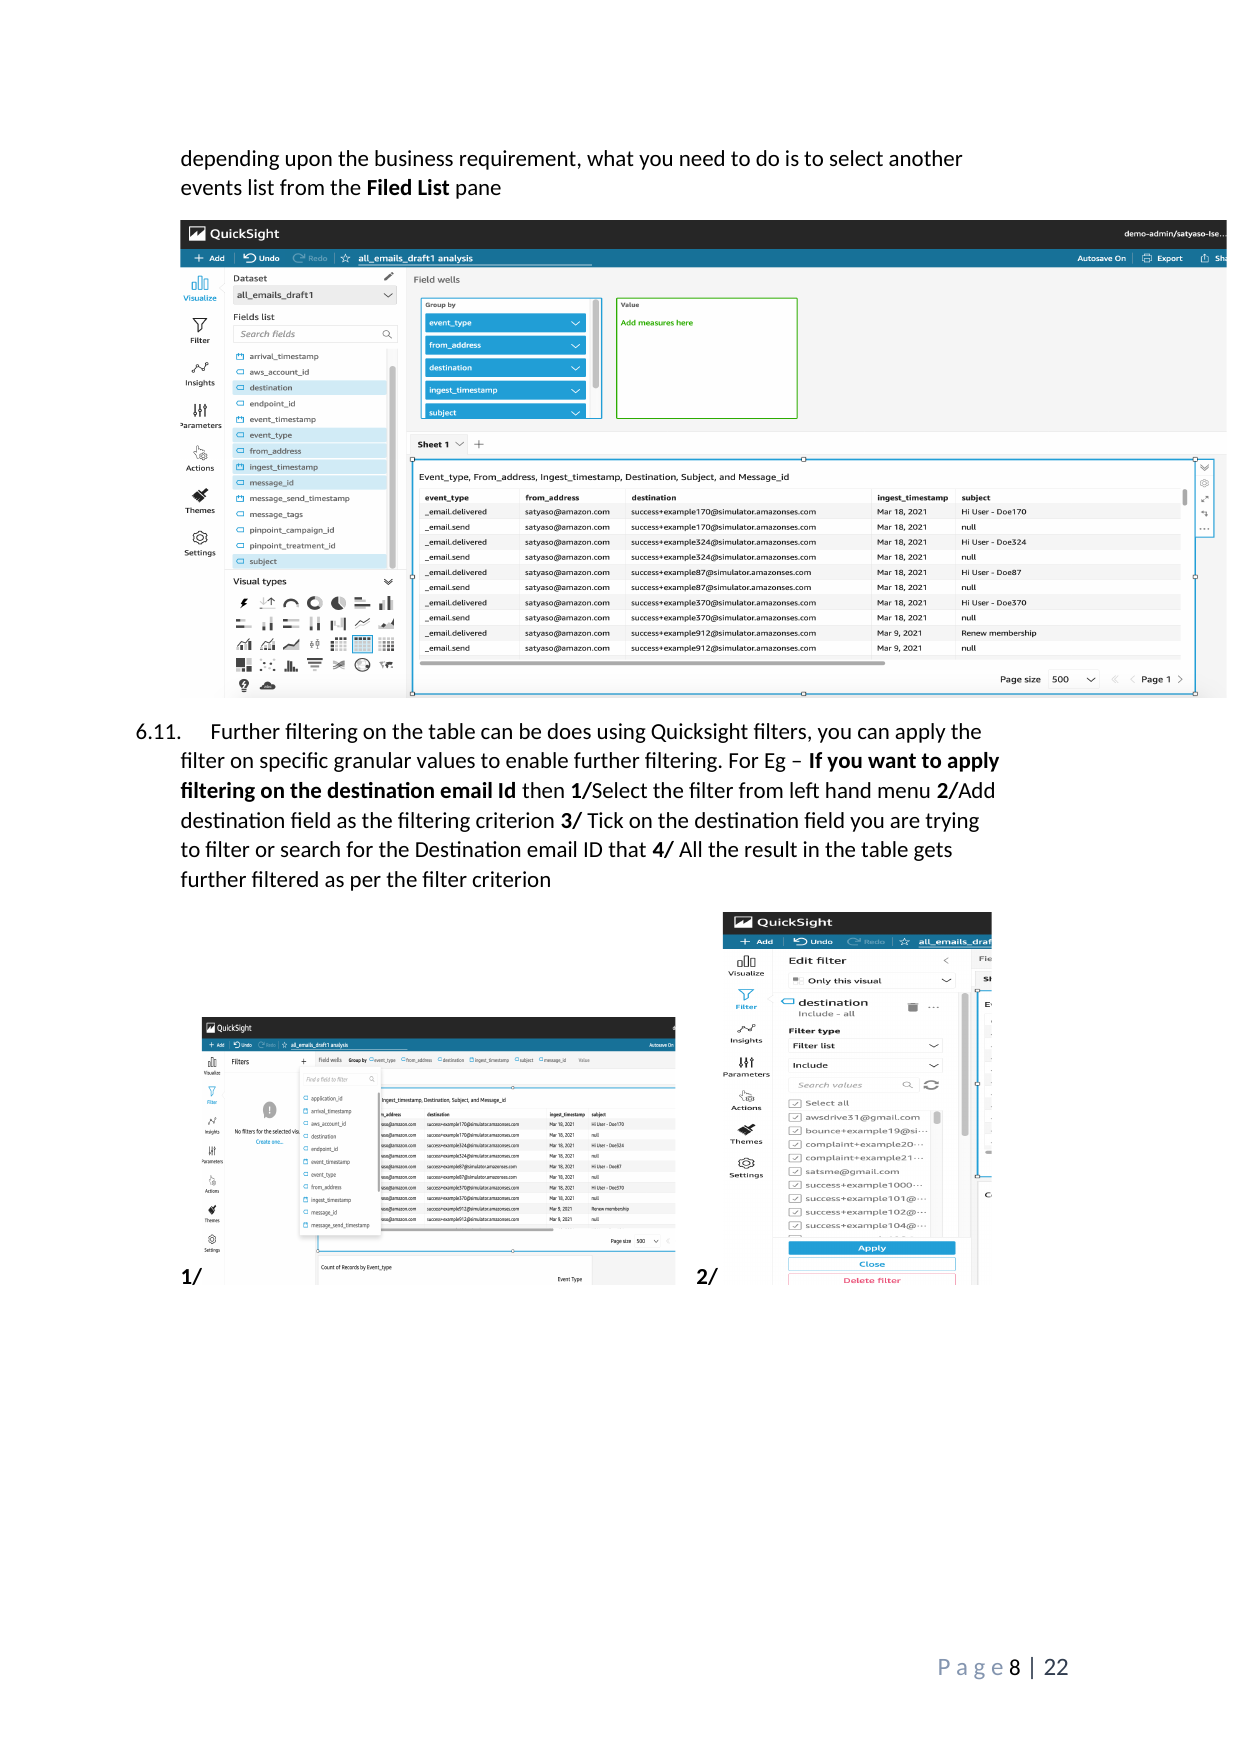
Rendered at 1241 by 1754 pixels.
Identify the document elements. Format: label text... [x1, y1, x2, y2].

list Further filtering on the table can be does using Quicksight filters, you can apply the filter on specific granular values to enable further filtering. For Eg – If you want to apply filtering on the destination email Id then 1/Select the filter from left hand menu 2/Add destination field as the filtering criterion 3/ Tick on the destination field you are trying to filter or search for the Destination email ID that 4/ All the result in the table gets further filtered as per the filter criterion [135, 717, 1000, 893]
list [135, 144, 1000, 201]
picture [180, 220, 1227, 698]
picture [201, 1017, 676, 1285]
picture [722, 912, 992, 1285]
